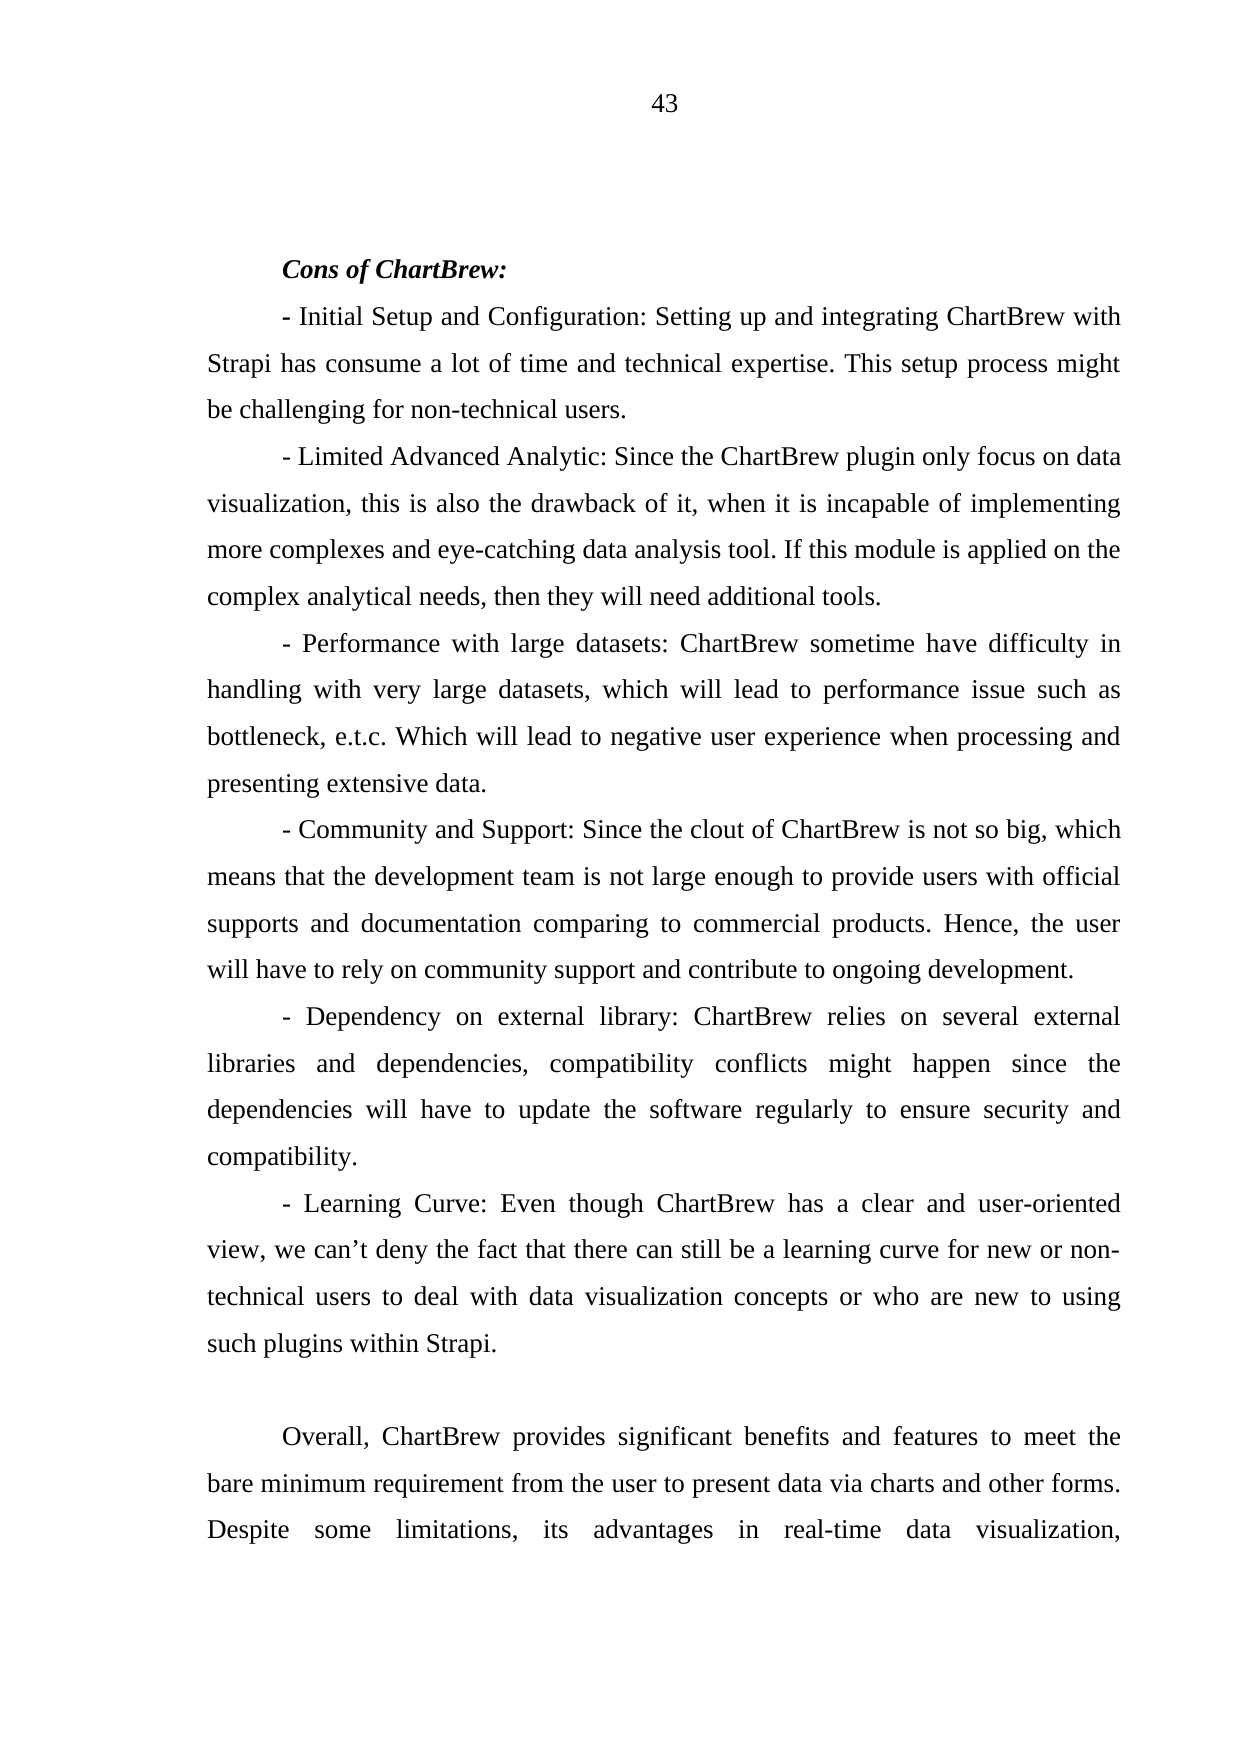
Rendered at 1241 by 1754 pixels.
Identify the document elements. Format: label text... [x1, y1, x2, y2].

text - Performance with large datasets: ChartBrew sometime have difficulty in handling with very large datasets, which will lead to performance issue such as bottleneck, e.t.c. Which will lead to negative user experience when processing and presenting extensive data. [207, 627, 1122, 798]
text - Limited Advanced Analytic: Since the ChartBrew plugin only focus on data visualization, this is also the drawback of it, when it is incapable of implementing more complexes and eye-catching data analysis tool. If this module is applied on the complex analytical needs, then they will need additional tools. [207, 440, 1122, 611]
text - Dependency on external library: ChartBrew relies on several external libraries and dependencies, compatibility conflicts might happen since the dependencies will have to update the software regularly to ensure security and compatibility. [207, 1000, 1122, 1171]
text - Community and Support: Since the clout of ChartBrew is not so big, which means that the development team is not large enough to provide users with official supports and documentation comparing to commercial products. Hence, the user will have to rely on community support and contribute to ongoing development. [207, 813, 1122, 984]
text - Initial Setup and Configuration: Setting up and integrating ChartBrew with Strapi has consume a lot of time and technical expertise. This setup process might be challenging for non-technical users. [207, 300, 1122, 424]
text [207, 1420, 1122, 1544]
text - Learning Curve: Even though ChartBrew has a clear and user-oriented view, we can’t deny the fact that there can still be a learning curve for new or non-technical users to deal with data visualization concepts or who are new to using such plugins within Strapi. [207, 1187, 1122, 1358]
text Cons of ChartBrew: [207, 253, 1122, 284]
